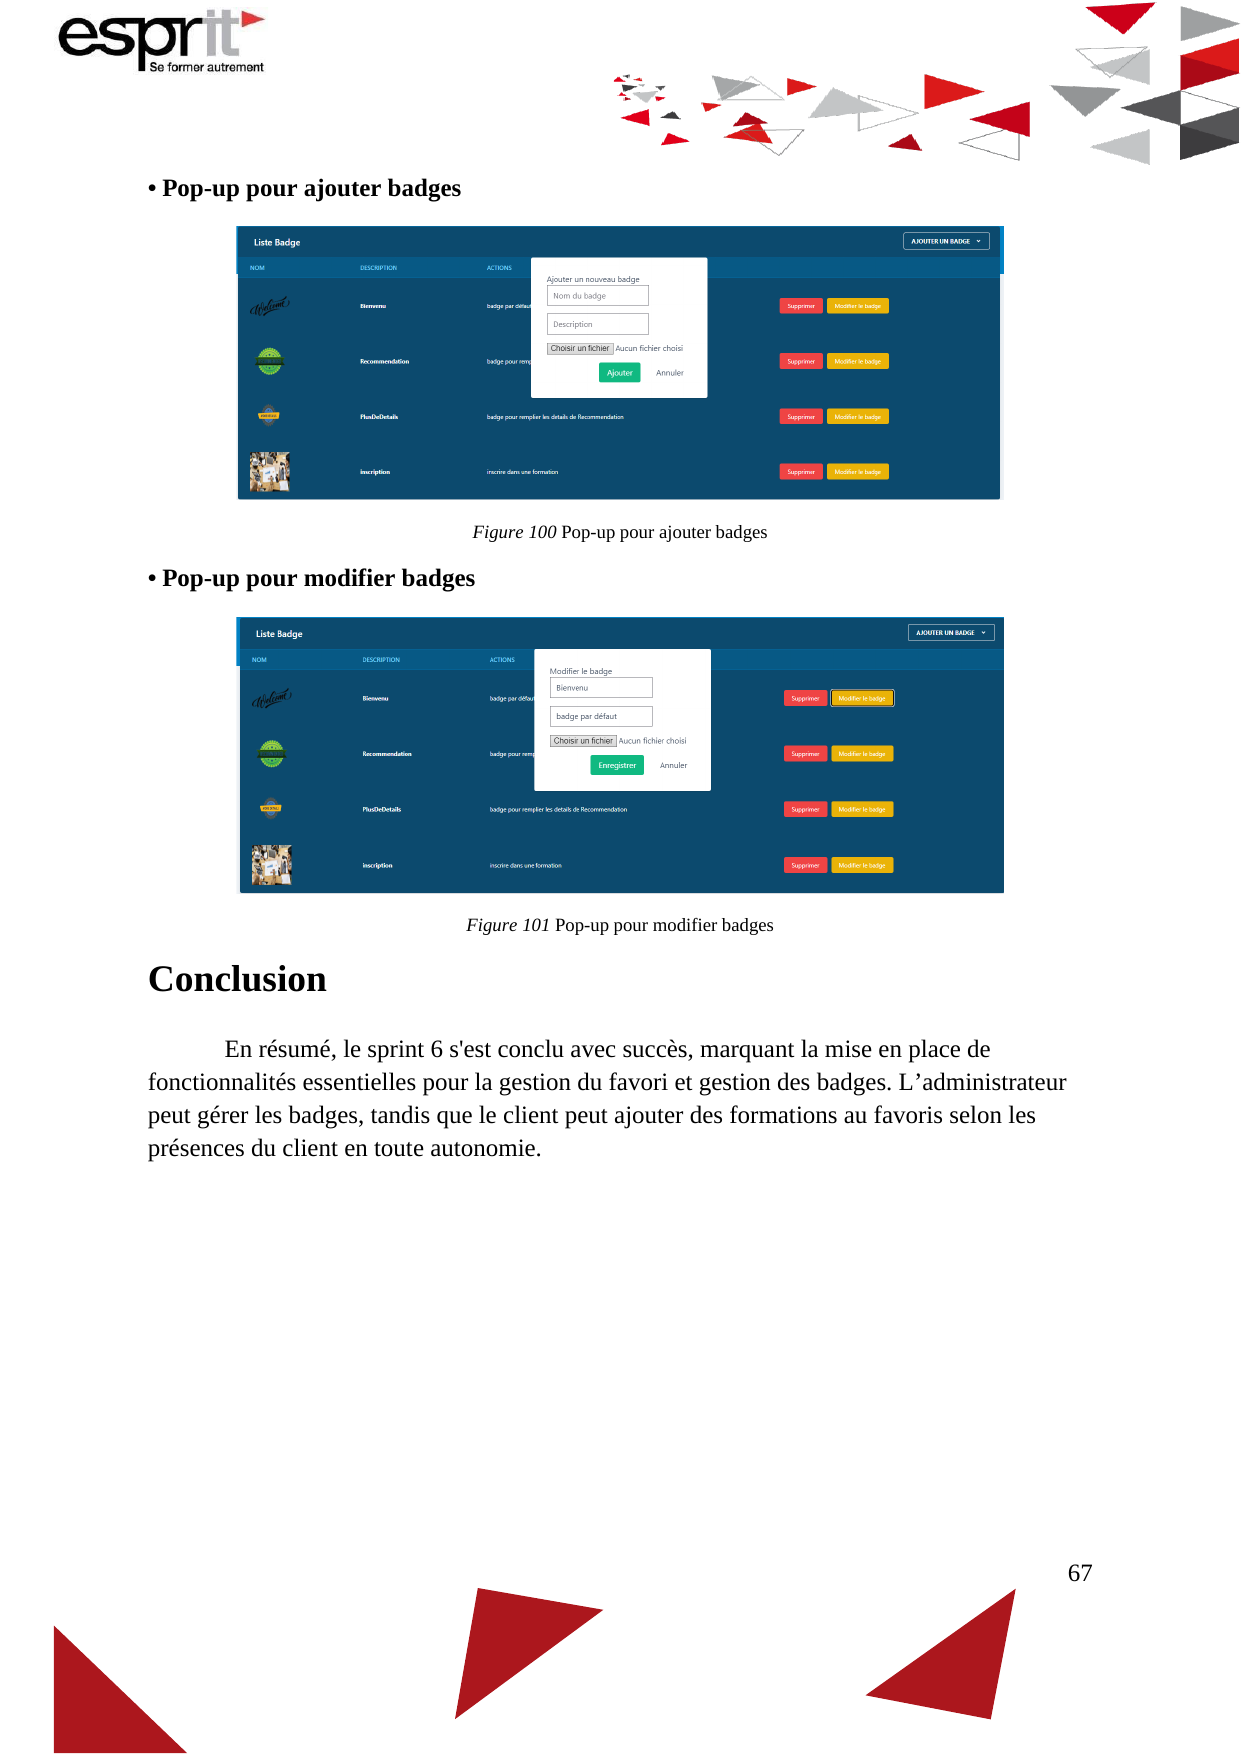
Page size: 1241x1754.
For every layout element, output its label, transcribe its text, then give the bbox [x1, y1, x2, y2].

picture [236, 226, 1004, 500]
text • Pop-up pour modifier badges [148, 563, 1093, 592]
text • Pop-up pour ajouter badges [148, 173, 1093, 202]
picture [236, 619, 1004, 894]
text En résumé, le sprint 6 s'est conclu avec succès, marquant la mise en place de fonctionnalités essentielles pour la gestion du favori et gestion des badges. L’administrateur peut gérer les badges, tandis que le client peut ajouter des formations au favoris selon les présences du client en toute autonomie. [148, 1034, 1093, 1162]
picture [54, 7, 269, 75]
subtitle Conclusion [148, 957, 1093, 1000]
picture [613, 0, 1241, 167]
